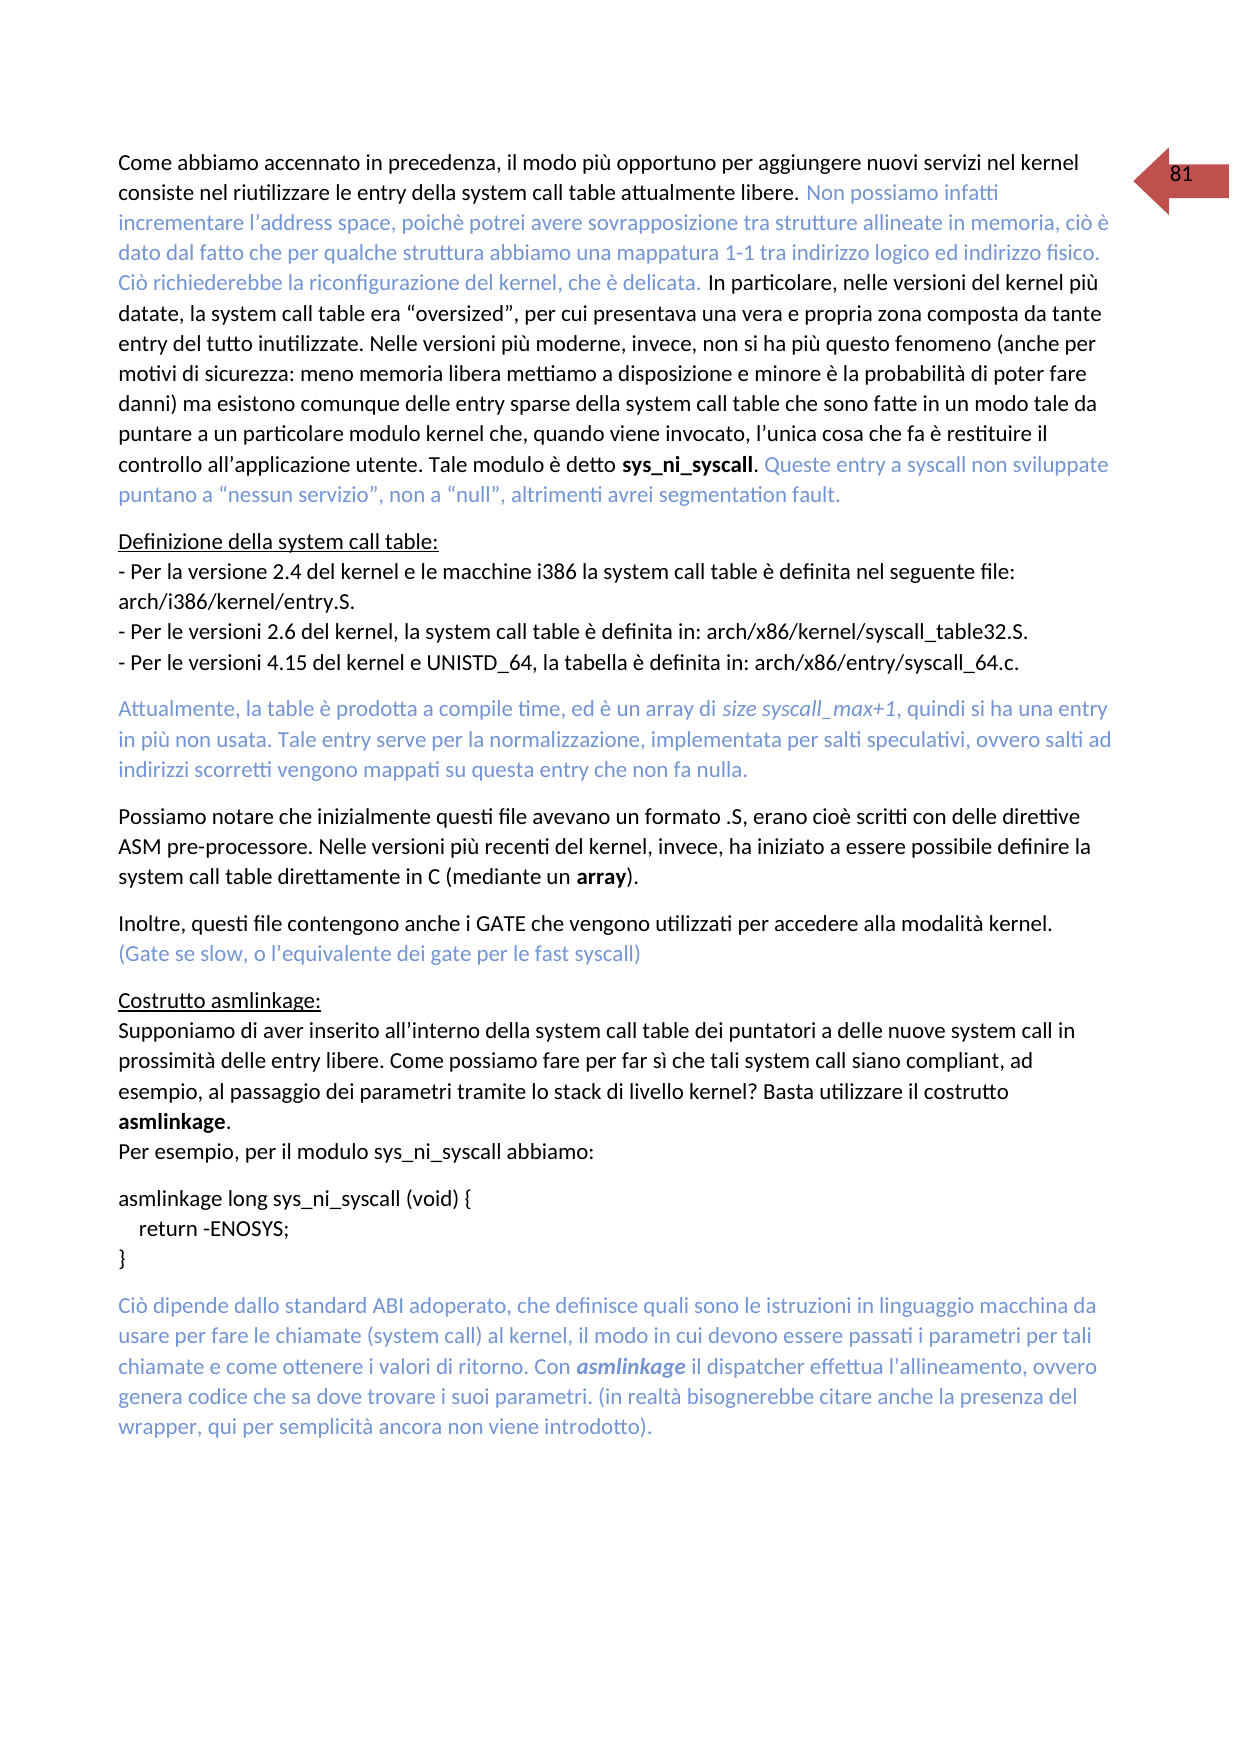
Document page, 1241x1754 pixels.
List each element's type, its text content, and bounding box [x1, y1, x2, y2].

text Ciò dipende dallo standard ABI adoperato, che definisce quali sono le istruzioni in linguaggio macchina da usare per fare le chiamate (system call) al kernel, il modo in cui devono essere passati i parametri per tali chiamate e come ottenere i valori di ritorno. Con asmlinkage il dispatcher effettua l’allineamento, ovvero genera codice che sa dove trovare i suoi parametri. (in realtà bisognerebbe citare anche la presenza del wrapper, qui per semplicità ancora non viene introdotto). [118, 1291, 1122, 1440]
text asmlinkage long sys_ni_syscall (void) { return -ENOSYS; } [118, 1184, 1122, 1272]
text Costrutto asmlinkage: Supponiamo di aver inserito all’interno della system call table dei puntatori a delle nuove system call in prossimità delle entry libere. Come possiamo fare per far sì che tali system call siano compliant, ad esempio, al passaggio dei parametri tramite lo stack di livello kernel? Basta utilizzare il costrutto asmlinkage. Per esempio, per il modulo sys_ni_syscall abbiamo: [118, 986, 1122, 1165]
text Definizione della system call table: - Per la versione 2.4 del kernel e le macchine i386 la system call table è definita nel seguente file: arch/i386/kernel/entry.S. - Per le versioni 2.6 del kernel, la system call table è definita in: arch/x86/kernel/syscall_table32.S. - Per le versioni 4.15 del kernel e UNISTD_64, la tabella è definita in: arch/x86/entry/syscall_64.c. [118, 527, 1122, 676]
text Attualmente, la table è prodotta a compile time, ed è un array di size syscall_max+1, quindi si ha una entry in più non usata. Tale entry serve per la normalizzazione, implementata per salti speculativi, ovvero salti ad indirizzi scorretti vengono mappati su questa entry che non fa nulla. [118, 694, 1122, 783]
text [118, 148, 1122, 508]
text Possiamo notare che inizialmente questi file avevano un formato .S, erano cioè scritti con delle direttive ASM pre-processore. Nelle versioni più recenti del kernel, invece, ha iniziato a essere possibile definire la system call table direttamente in C (mediante un array). [118, 802, 1122, 890]
text Inoltre, questi file contengono anche i GATE che vengono utilizzati per accedere alla modalità kernel. (Gate se slow, o l’equivalente dei gate per le fast syscall) [118, 909, 1122, 967]
